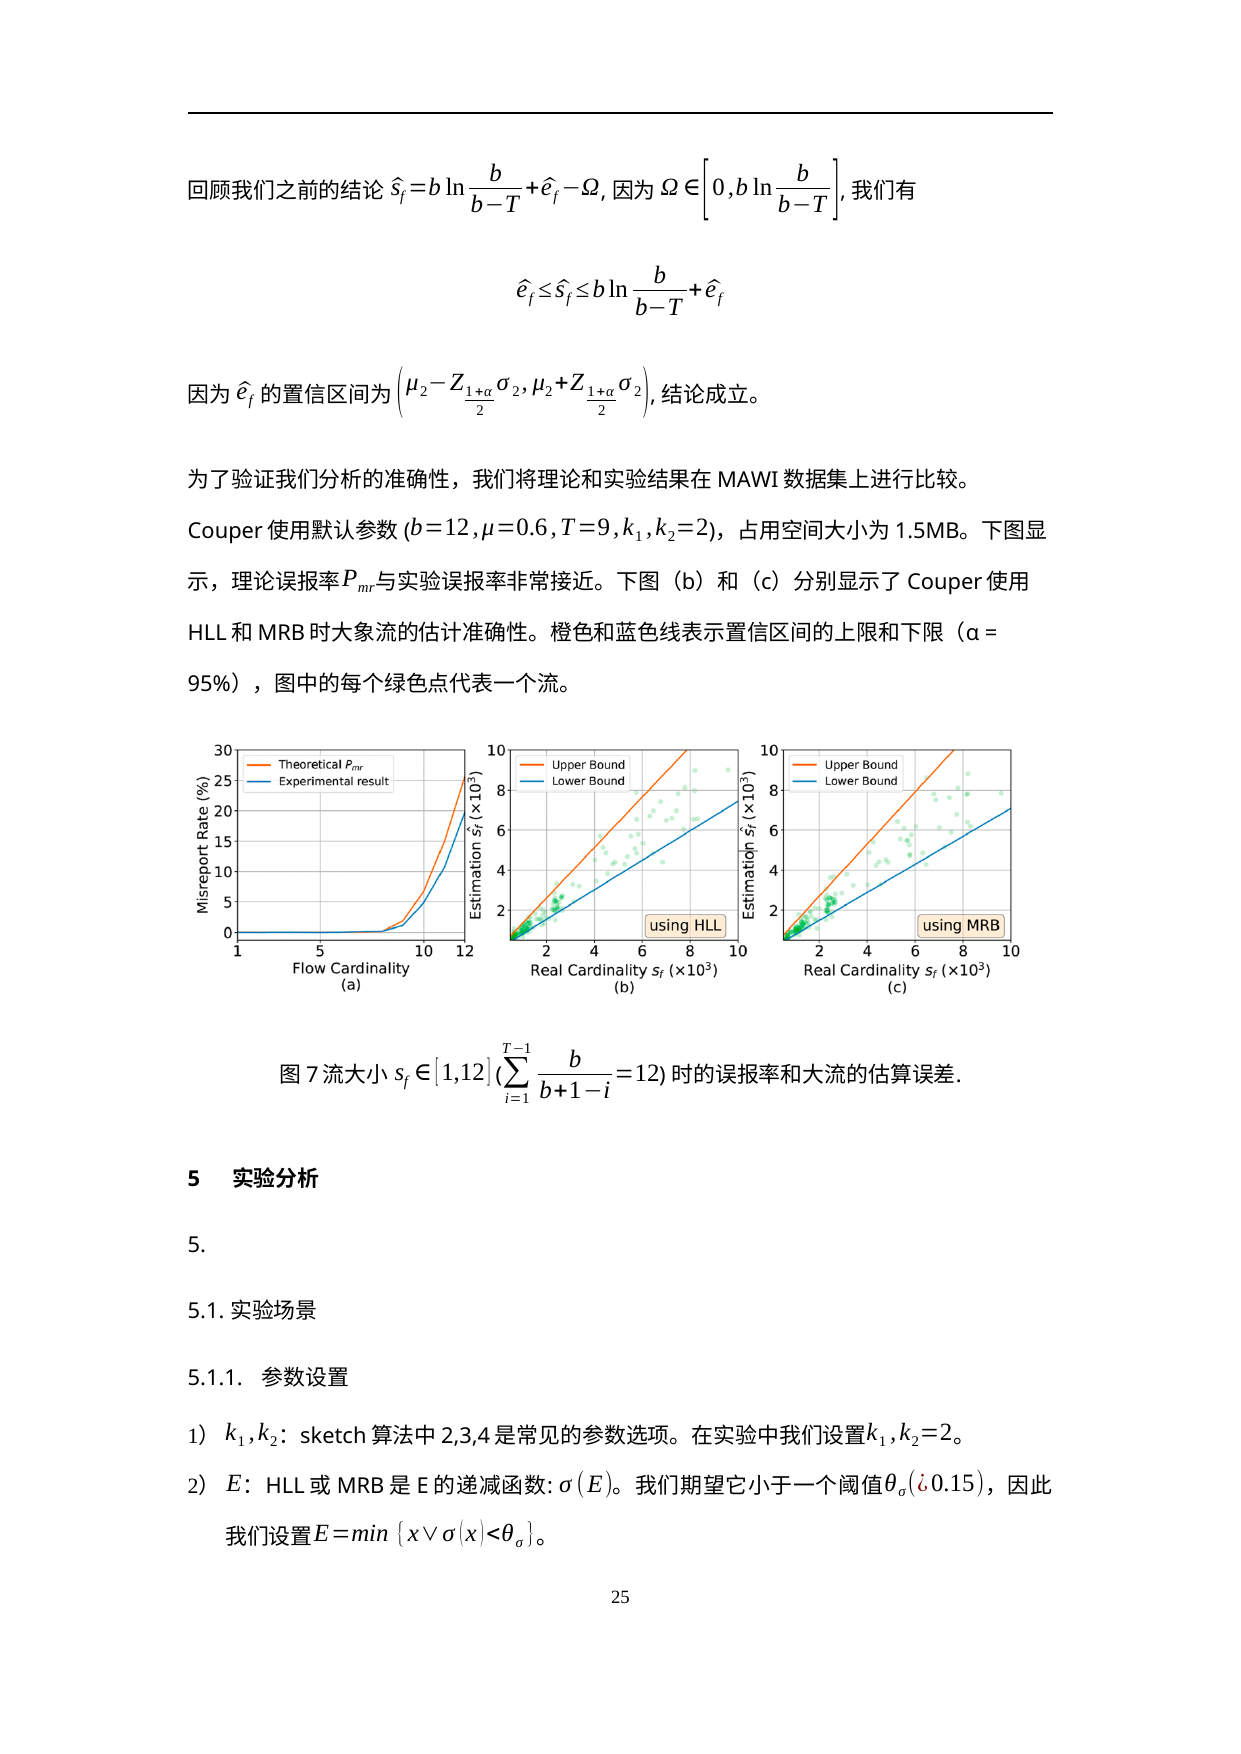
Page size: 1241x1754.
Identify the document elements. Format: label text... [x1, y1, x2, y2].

list ：HLL或MRB是E的递减函数: 。我们期望它小于一个阈值，因此我们设置。 [187, 1467, 1053, 1552]
text 图 7流大小 () 时的误报率和大流的估算误差. [187, 1039, 1053, 1107]
subtitle 参数设置 [187, 1359, 1053, 1393]
subtitle 实验场景 [187, 1292, 1053, 1326]
list ：sketch算法中2,3,4是常见的参数选项。在实验中我们设置。 [187, 1417, 1053, 1451]
text 因为 的置信区间为 , 结论成立。 [187, 359, 1053, 427]
picture [187, 741, 1024, 998]
subtitle 实验分析 [187, 1160, 1053, 1194]
text 回顾我们之前的结论 , 因为 , 我们有 [187, 155, 1053, 223]
text 为了验证我们分析的准确性，我们将理论和实验结果在MAWI数据集上进行比较。Couper使用默认参数 ()，占用空间大小为1.5MB。下图显示，理论误报率与实验误报率非常接近。下图（b）和（c）分别显示了Couper使用HLL和MRB时大象流的估计准确性。橙色和蓝色线表示置信区间的上限和下限（α = 95%），图中的每个绿色点代表一个流。 [187, 461, 1053, 699]
